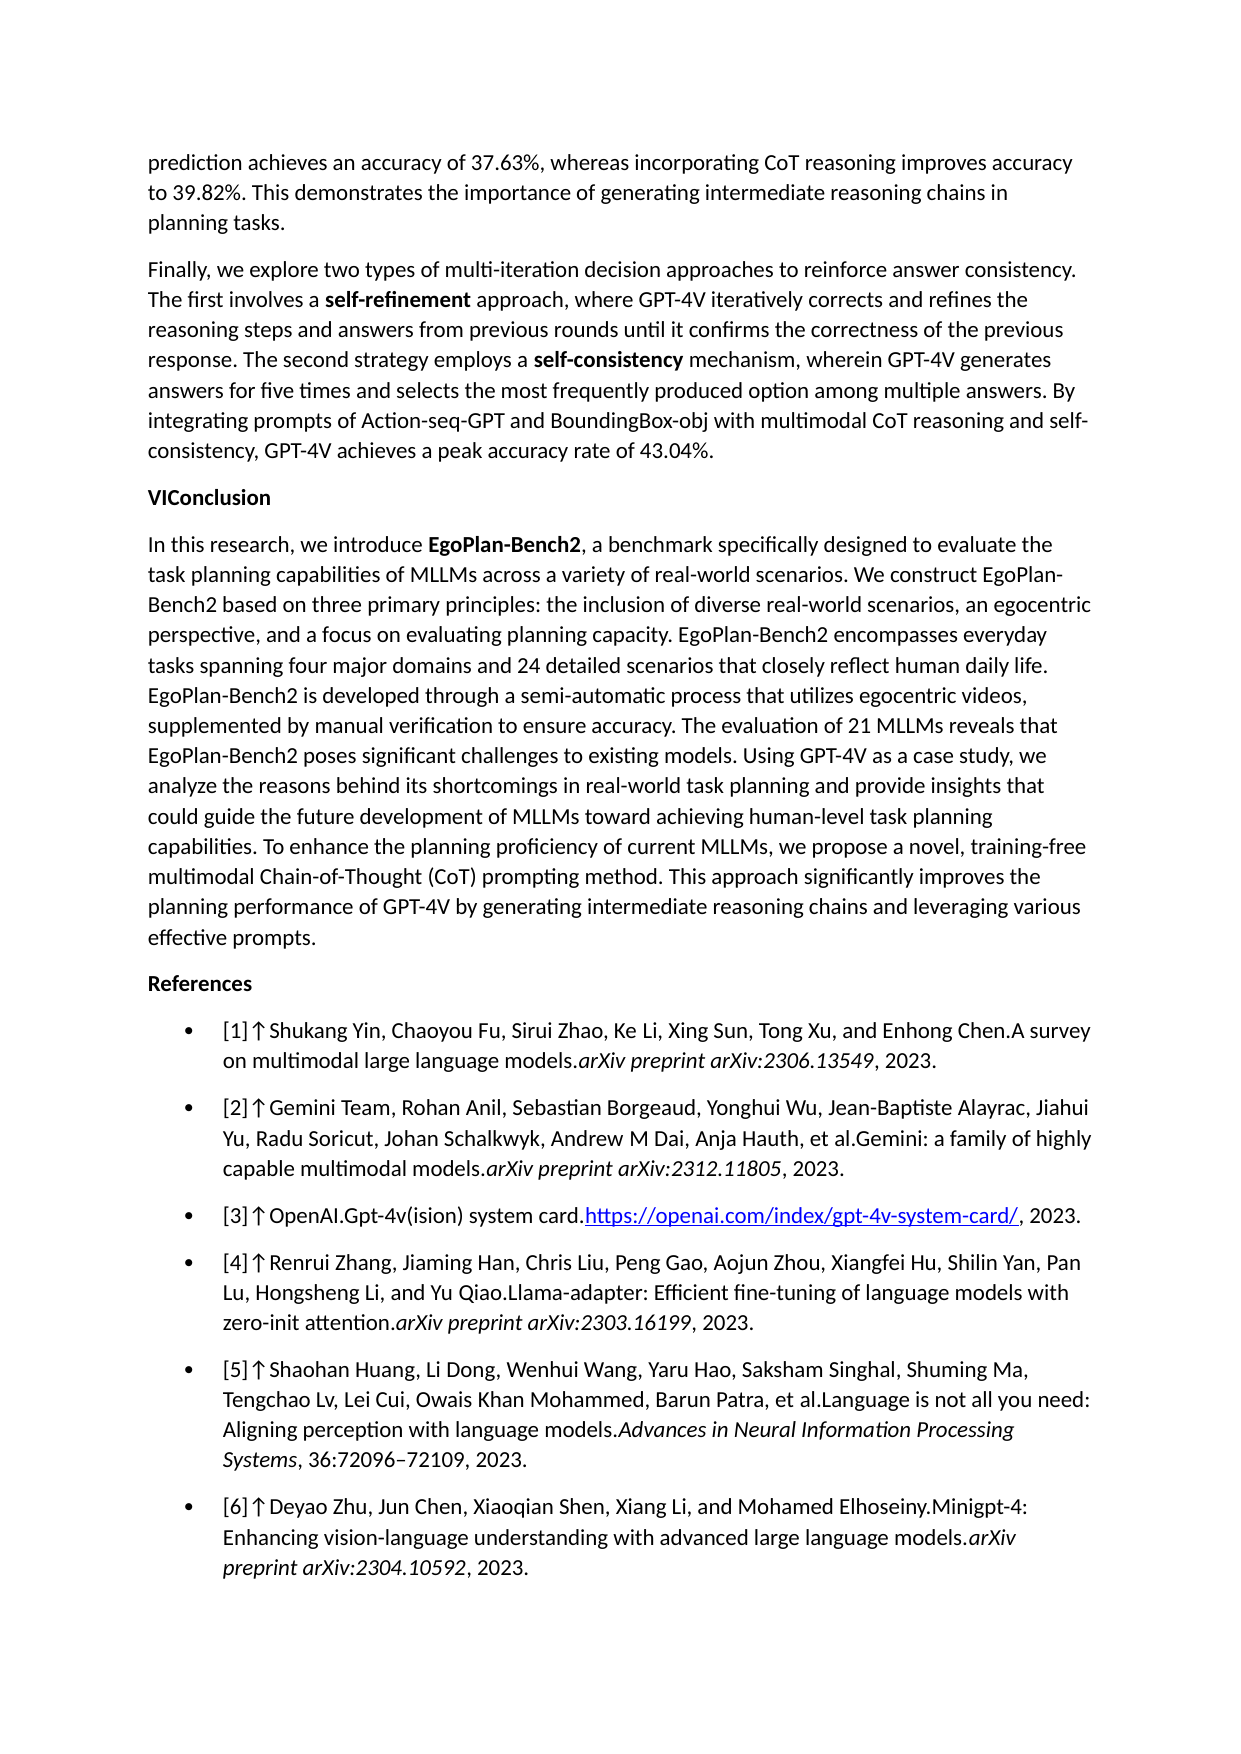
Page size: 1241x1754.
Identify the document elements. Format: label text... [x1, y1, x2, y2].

list [1]↑Shukang Yin, Chaoyou Fu, Sirui Zhao, Ke Li, Xing Sun, Tong Xu, and Enhong Chen.A survey on multimodal large language models.arXiv preprint arXiv:2306.13549, 2023. [185, 1016, 1093, 1074]
text Finally, we explore two types of multi-iteration decision approaches to reinforce answer consistency. The first involves a self-refinement approach, where GPT-4V iteratively corrects and refines the reasoning steps and answers from previous rounds until it confirms the correctness of the previous response. The second strategy employs a self-consistency mechanism, wherein GPT-4V generates answers for five times and selects the most frequently produced option among multiple answers. By integrating prompts of Action-seq-GPT and BoundingBox-obj with multimodal CoT reasoning and self-consistency, GPT-4V achieves a peak accuracy rate of 43.04%. [148, 255, 1093, 464]
list [4]↑Renrui Zhang, Jiaming Han, Chris Liu, Peng Gao, Aojun Zhou, Xiangfei Hu, Shilin Yan, Pan Lu, Hongsheng Li, and Yu Qiao.Llama-adapter: Efficient fine-tuning of language models with zero-init attention.arXiv preprint arXiv:2303.16199, 2023. [185, 1248, 1093, 1336]
list [2]↑Gemini Team, Rohan Anil, Sebastian Borgeaud, Yonghui Wu, Jean-Baptiste Alayrac, Jiahui Yu, Radu Soricut, Johan Schalkwyk, Andrew M Dai, Anja Hauth, et al.Gemini: a family of highly capable multimodal models.arXiv preprint arXiv:2312.11805, 2023. [185, 1093, 1093, 1182]
text In this research, we introduce EgoPlan-Bench2, a benchmark specifically designed to evaluate the task planning capabilities of MLLMs across a variety of real-world scenarios. We construct EgoPlan-Bench2 based on three primary principles: the inclusion of diverse real-world scenarios, an egocentric perspective, and a focus on evaluating planning capacity. EgoPlan-Bench2 encompasses everyday tasks spanning four major domains and 24 detailed scenarios that closely reflect human daily life. EgoPlan-Bench2 is developed through a semi-automatic process that utilizes egocentric videos, supplemented by manual verification to ensure accuracy. The evaluation of 21 MLLMs reveals that EgoPlan-Bench2 poses significant challenges to existing models. Using GPT-4V as a case study, we analyze the reasons behind its shortcomings in real-world task planning and provide insights that could guide the future development of MLLMs toward achieving human-level task planning capabilities. To enhance the planning proficiency of current MLLMs, we propose a novel, training-free multimodal Chain-of-Thought (CoT) prompting method. This approach significantly improves the planning performance of GPT-4V by generating intermediate reasoning chains and leveraging various effective prompts. [148, 530, 1093, 951]
text References [148, 969, 1093, 997]
list [5]↑Shaohan Huang, Li Dong, Wenhui Wang, Yaru Hao, Saksham Singhal, Shuming Ma, Tengchao Lv, Lei Cui, Owais Khan Mohammed, Barun Patra, et al.Language is not all you need: Aligning perception with language models.Advances in Neural Information Processing Systems, 36:72096–72109, 2023. [185, 1355, 1093, 1473]
text VIConclusion [148, 483, 1093, 511]
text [148, 148, 1093, 236]
list [6]↑Deyao Zhu, Jun Chen, Xiaoqian Shen, Xiang Li, and Mohamed Elhoseiny.Minigpt-4: Enhancing vision-language understanding with advanced large language models.arXiv preprint arXiv:2304.10592, 2023. [185, 1492, 1093, 1581]
list [3]↑OpenAI.Gpt-4v(ision) system card.https://openai.com/index/gpt-4v-system-card/, 2023. [185, 1201, 1093, 1229]
